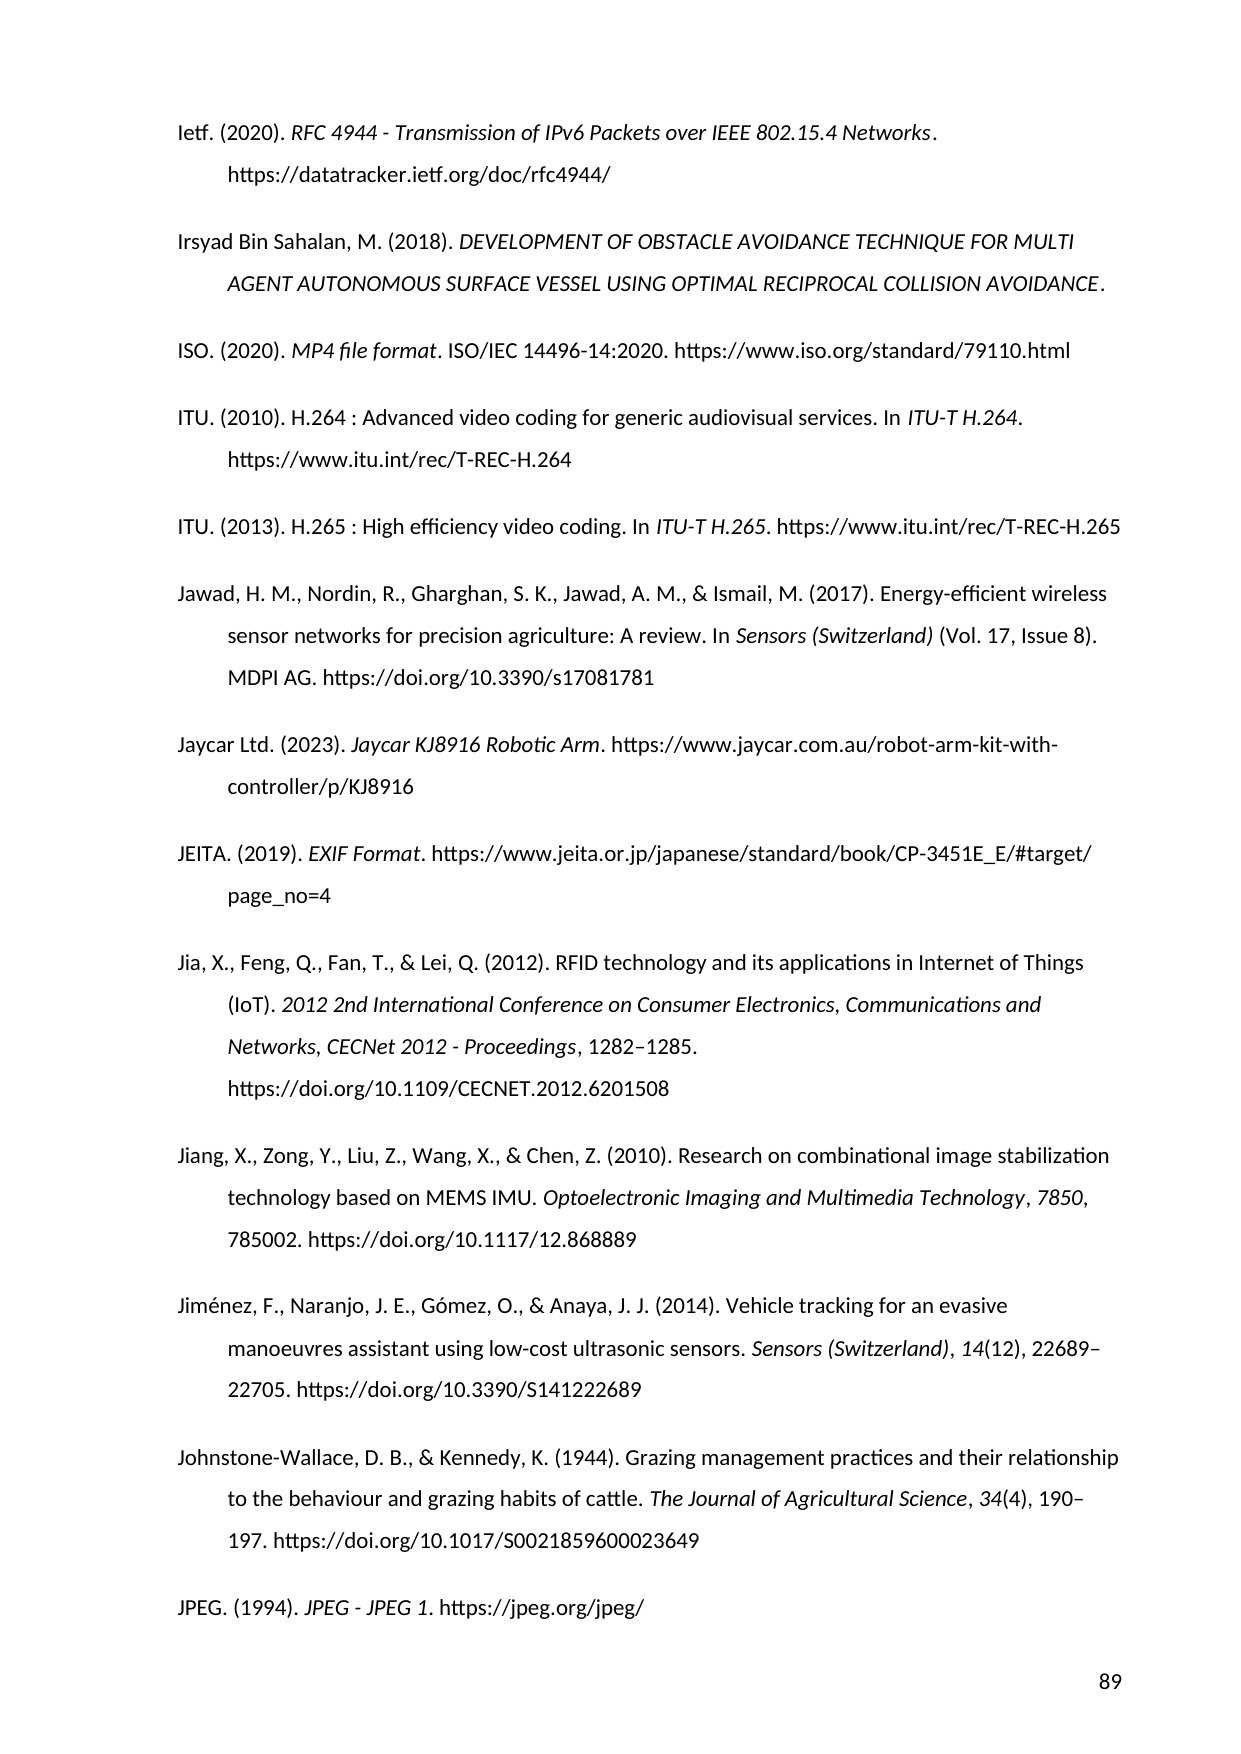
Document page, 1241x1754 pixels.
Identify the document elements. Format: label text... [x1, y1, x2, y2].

text ISO. (2020). MP4 file format. ISO/IEC 14496-14:2020. https://www.iso.org/standard/79110.html [177, 336, 1122, 364]
text Jia, X., Feng, Q., Fan, T., & Lei, Q. (2012). RFID technology and its applications in Internet of Things (IoT). 2012 2nd International Conference on Consumer Electronics, Communications and Networks, CECNet 2012 - Proceedings, 1282–1285. https://doi.org/10.1109/CECNET.2012.6201508 [177, 948, 1122, 1102]
text ITU. (2013). H.265 : High efficiency video coding. In ITU-T H.265. https://www.itu.int/rec/T-REC-H.265 [177, 512, 1122, 540]
text Jiménez, F., Naranjo, J. E., Gómez, O., & Anaya, J. J. (2014). Vehicle tracking for an evasive manoeuvres assistant using low-cost ultrasonic sensors. Sensors (Switzerland), 14(12), 22689–22705. https://doi.org/10.3390/S141222689 [177, 1292, 1122, 1404]
text ITU. (2010). H.264 : Advanced video coding for generic audiovisual services. In ITU-T H.264. https://www.itu.int/rec/T-REC-H.264 [177, 403, 1122, 473]
text JEITA. (2019). EXIF Format. https://www.jeita.or.jp/japanese/standard/book/CP-3451E_E/#target/page_no=4 [177, 839, 1122, 909]
text Johnstone-Wallace, D. B., & Kennedy, K. (1944). Grazing management practices and their relationship to the behaviour and grazing habits of cattle. The Journal of Agricultural Science, 34(4), 190–197. https://doi.org/10.1017/S0021859600023649 [177, 1443, 1122, 1554]
text Jiang, X., Zong, Y., Liu, Z., Wang, X., & Chen, Z. (2010). Research on combinational image stabilization technology based on MEMS IMU. Optoelectronic Imaging and Multimedia Technology, 7850, 785002. https://doi.org/10.1117/12.868889 [177, 1141, 1122, 1253]
text Irsyad Bin Sahalan, M. (2018). DEVELOPMENT OF OBSTACLE AVOIDANCE TECHNIQUE FOR MULTI AGENT AUTONOMOUS SURFACE VESSEL USING OPTIMAL RECIPROCAL COLLISION AVOIDANCE. [177, 227, 1122, 297]
text Jawad, H. M., Nordin, R., Gharghan, S. K., Jawad, A. M., & Ismail, M. (2017). Energy-efficient wireless sensor networks for precision agriculture: A review. In Sensors (Switzerland) (Vol. 17, Issue 8). MDPI AG. https://doi.org/10.3390/s17081781 [177, 579, 1122, 691]
text Ietf. (2020). RFC 4944 - Transmission of IPv6 Packets over IEEE 802.15.4 Networks. https://datatracker.ietf.org/doc/rfc4944/ [177, 118, 1122, 188]
text JPEG. (1994). JPEG - JPEG 1. https://jpeg.org/jpeg/ [177, 1593, 1122, 1622]
text Jaycar Ltd. (2023). Jaycar KJ8916 Robotic Arm. https://www.jaycar.com.au/robot-arm-kit-with-controller/p/KJ8916 [177, 730, 1122, 800]
